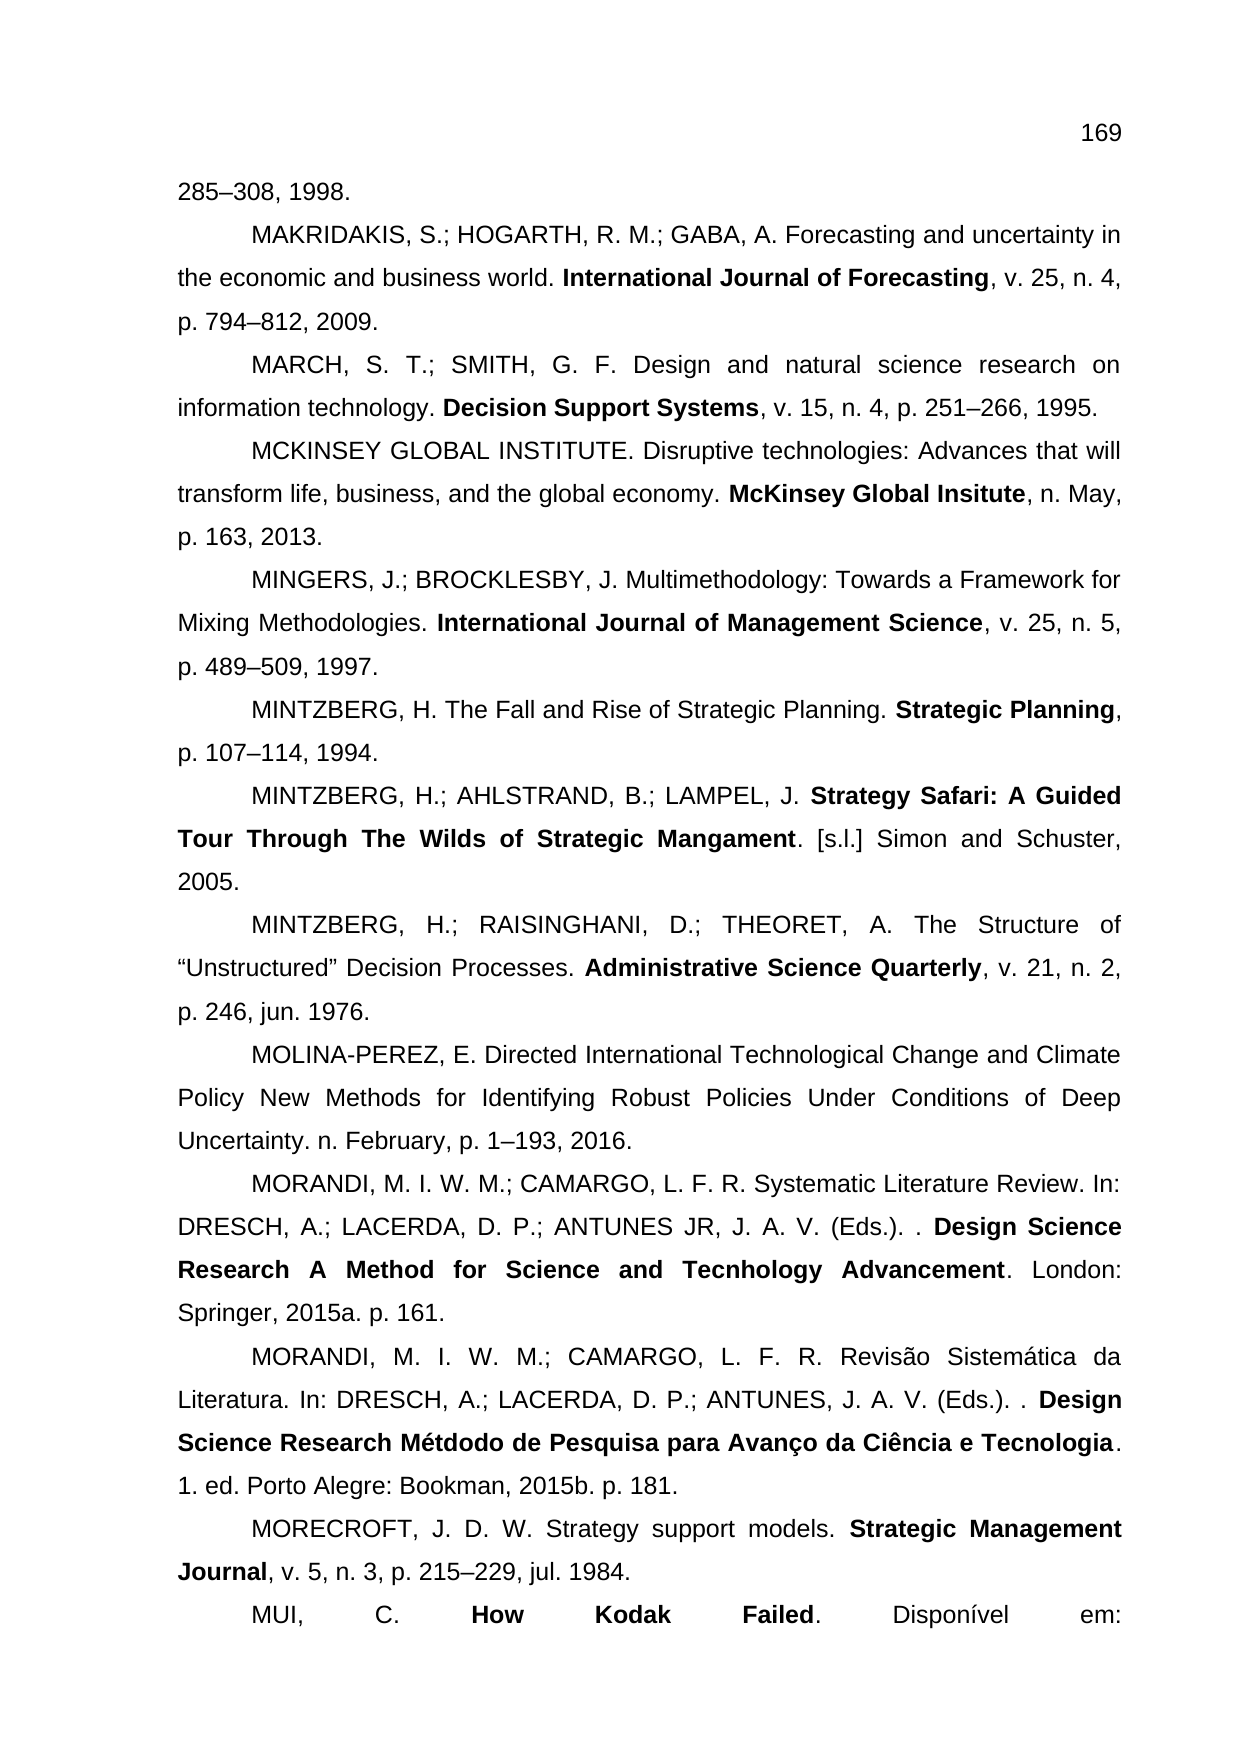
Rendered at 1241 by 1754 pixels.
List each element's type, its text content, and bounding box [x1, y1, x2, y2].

text MINTZBERG, H.; AHLSTRAND, B.; LAMPEL, J. Strategy Safari: A Guided Tour Through The Wilds of Strategic Mangament. [s.l.] Simon and Schuster, 2005. [177, 781, 1122, 896]
text MINTZBERG, H. The Fall and Rise of Strategic Planning. Strategic Planning, p. 107–114, 1994. [177, 695, 1122, 767]
text MINGERS, J.; BROCKLESBY, J. Multimethodology: Towards a Framework for Mixing Methodologies. International Journal of Management Science, v. 25, n. 5, p. 489–509, 1997. [177, 565, 1122, 680]
text MARCH, S. T.; SMITH, G. F. Design and natural science research on information technology. Decision Support Systems, v. 15, n. 4, p. 251–266, 1995. [177, 350, 1122, 422]
text MAKRIDAKIS, S.; HOGARTH, R. M.; GABA, A. Forecasting and uncertainty in the economic and business world. International Journal of Forecasting, v. 25, n. 4, p. 794–812, 2009. [177, 220, 1122, 335]
text MORANDI, M. I. W. M.; CAMARGO, L. F. R. Systematic Literature Review. In: DRESCH, A.; LACERDA, D. P.; ANTUNES JR, J. A. V. (Eds.). . Design Science Research A Method for Science and Tecnhology Advancement. London: Springer, 2015a. p. 161. [177, 1169, 1122, 1327]
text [177, 177, 1122, 206]
text MOLINA-PEREZ, E. Directed International Technological Change and Climate Policy New Methods for Identifying Robust Policies Under Conditions of Deep Uncertainty. n. February, p. 1–193, 2016. [177, 1040, 1122, 1155]
text MORECROFT, J. D. W. Strategy support models. Strategic Management Journal, v. 5, n. 3, p. 215–229, jul. 1984. [177, 1514, 1122, 1586]
text MCKINSEY GLOBAL INSTITUTE. Disruptive technologies: Advances that will transform life, business, and the global economy. McKinsey Global Insitute, n. May, p. 163, 2013. [177, 436, 1122, 551]
text MINTZBERG, H.; RAISINGHANI, D.; THEORET, A. The Structure of “Unstructured” Decision Processes. Administrative Science Quarterly, v. 21, n. 2, p. 246, jun. 1976. [177, 910, 1122, 1025]
text MORANDI, M. I. W. M.; CAMARGO, L. F. R. Revisão Sistemática da Literatura. In: DRESCH, A.; LACERDA, D. P.; ANTUNES, J. A. V. (Eds.). . Design Science Research Métdodo de Pesquisa para Avanço da Ciência e Tecnologia. 1. ed. Porto Alegre: Bookman, 2015b. p. 181. [177, 1342, 1122, 1500]
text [177, 1600, 1122, 1629]
